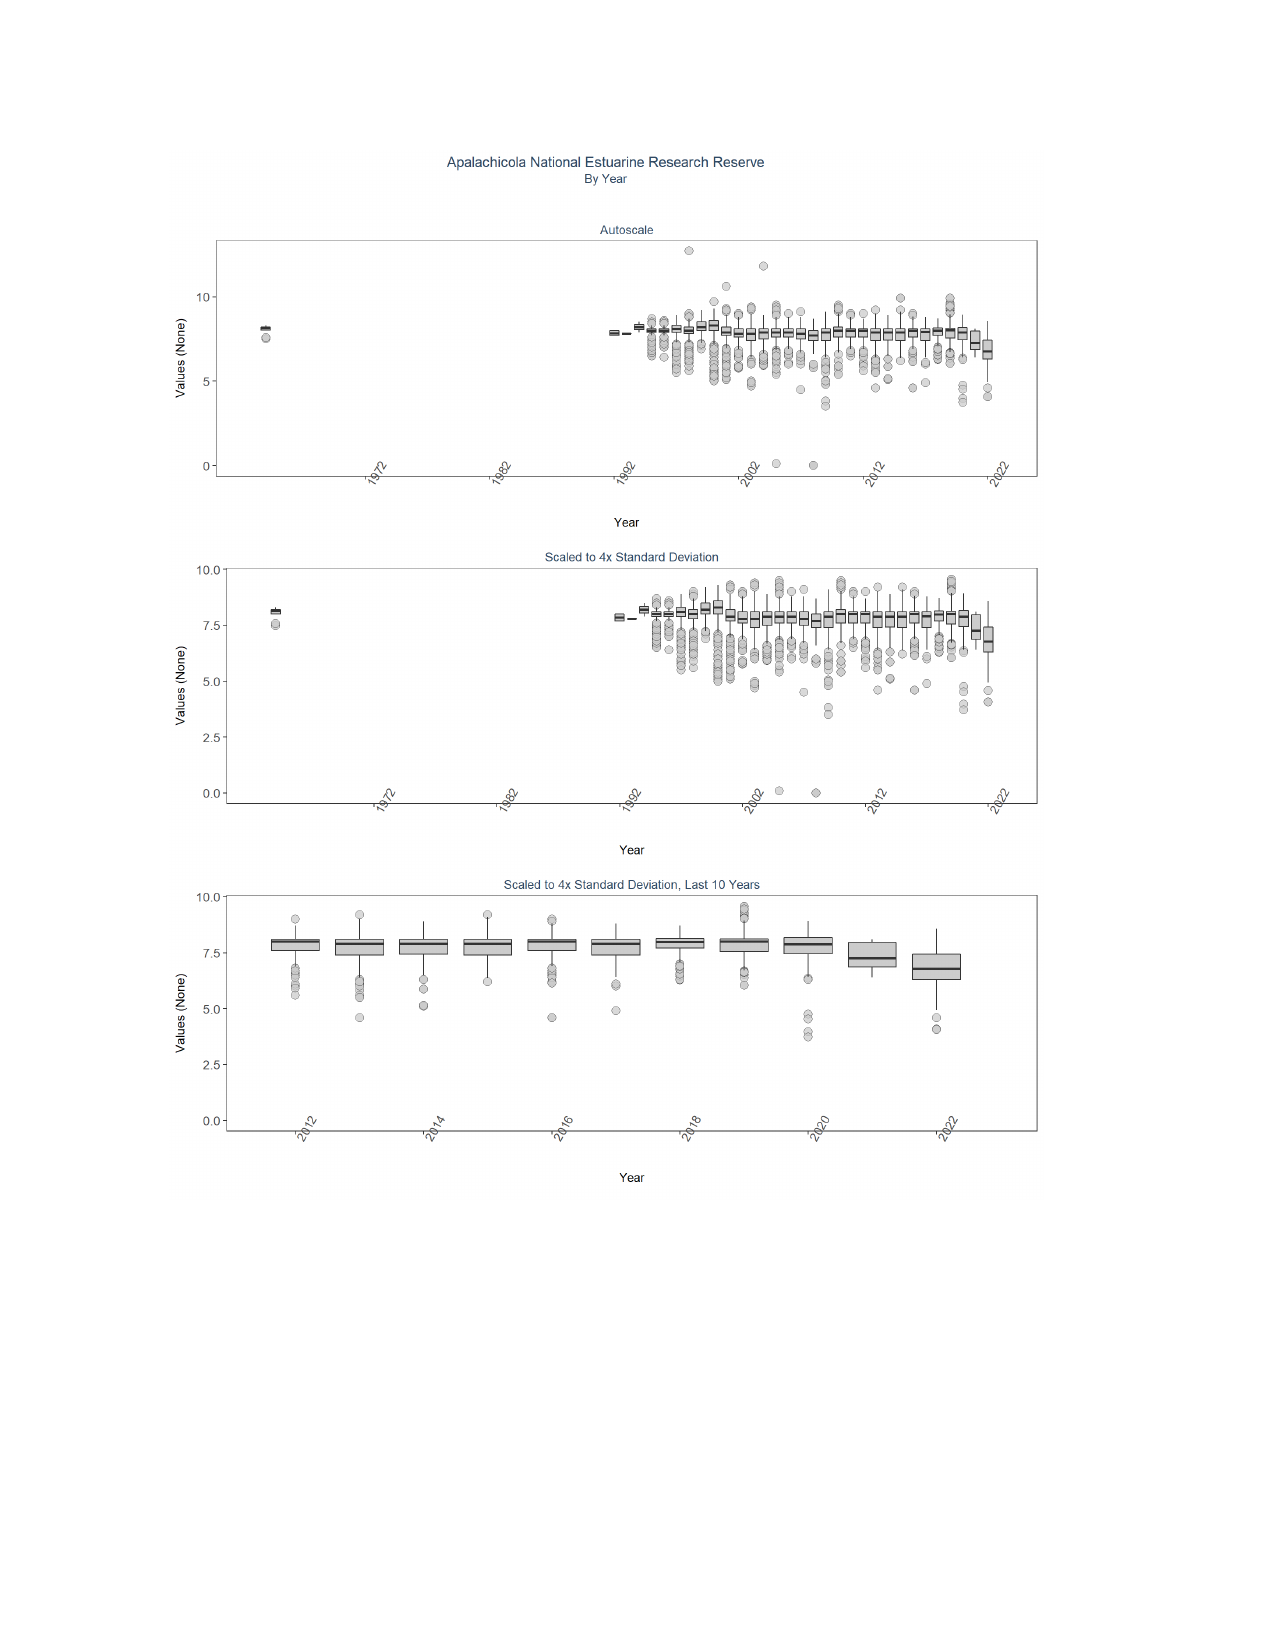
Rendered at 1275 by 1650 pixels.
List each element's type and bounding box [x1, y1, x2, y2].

picture [168, 150, 1044, 1200]
